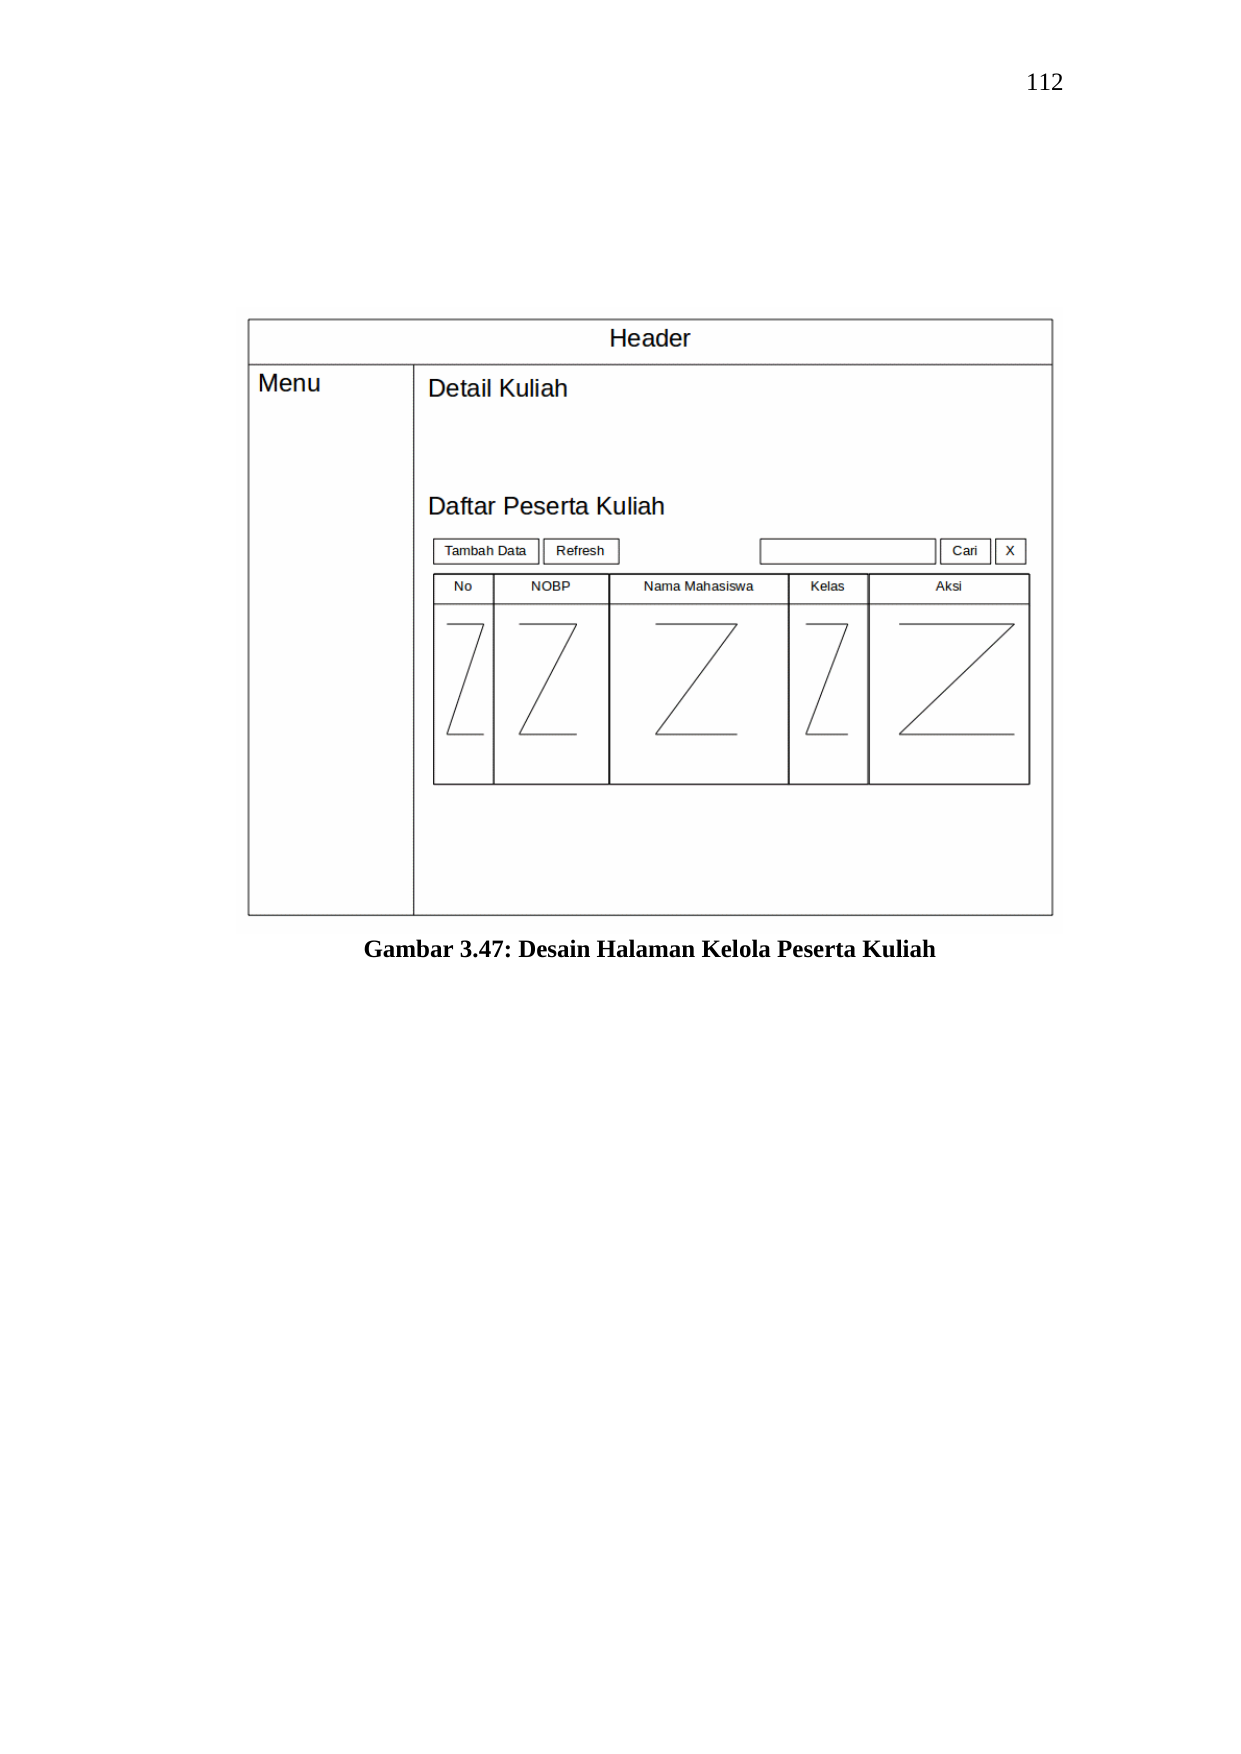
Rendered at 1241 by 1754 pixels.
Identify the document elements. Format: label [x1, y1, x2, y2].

picture [236, 307, 1064, 934]
